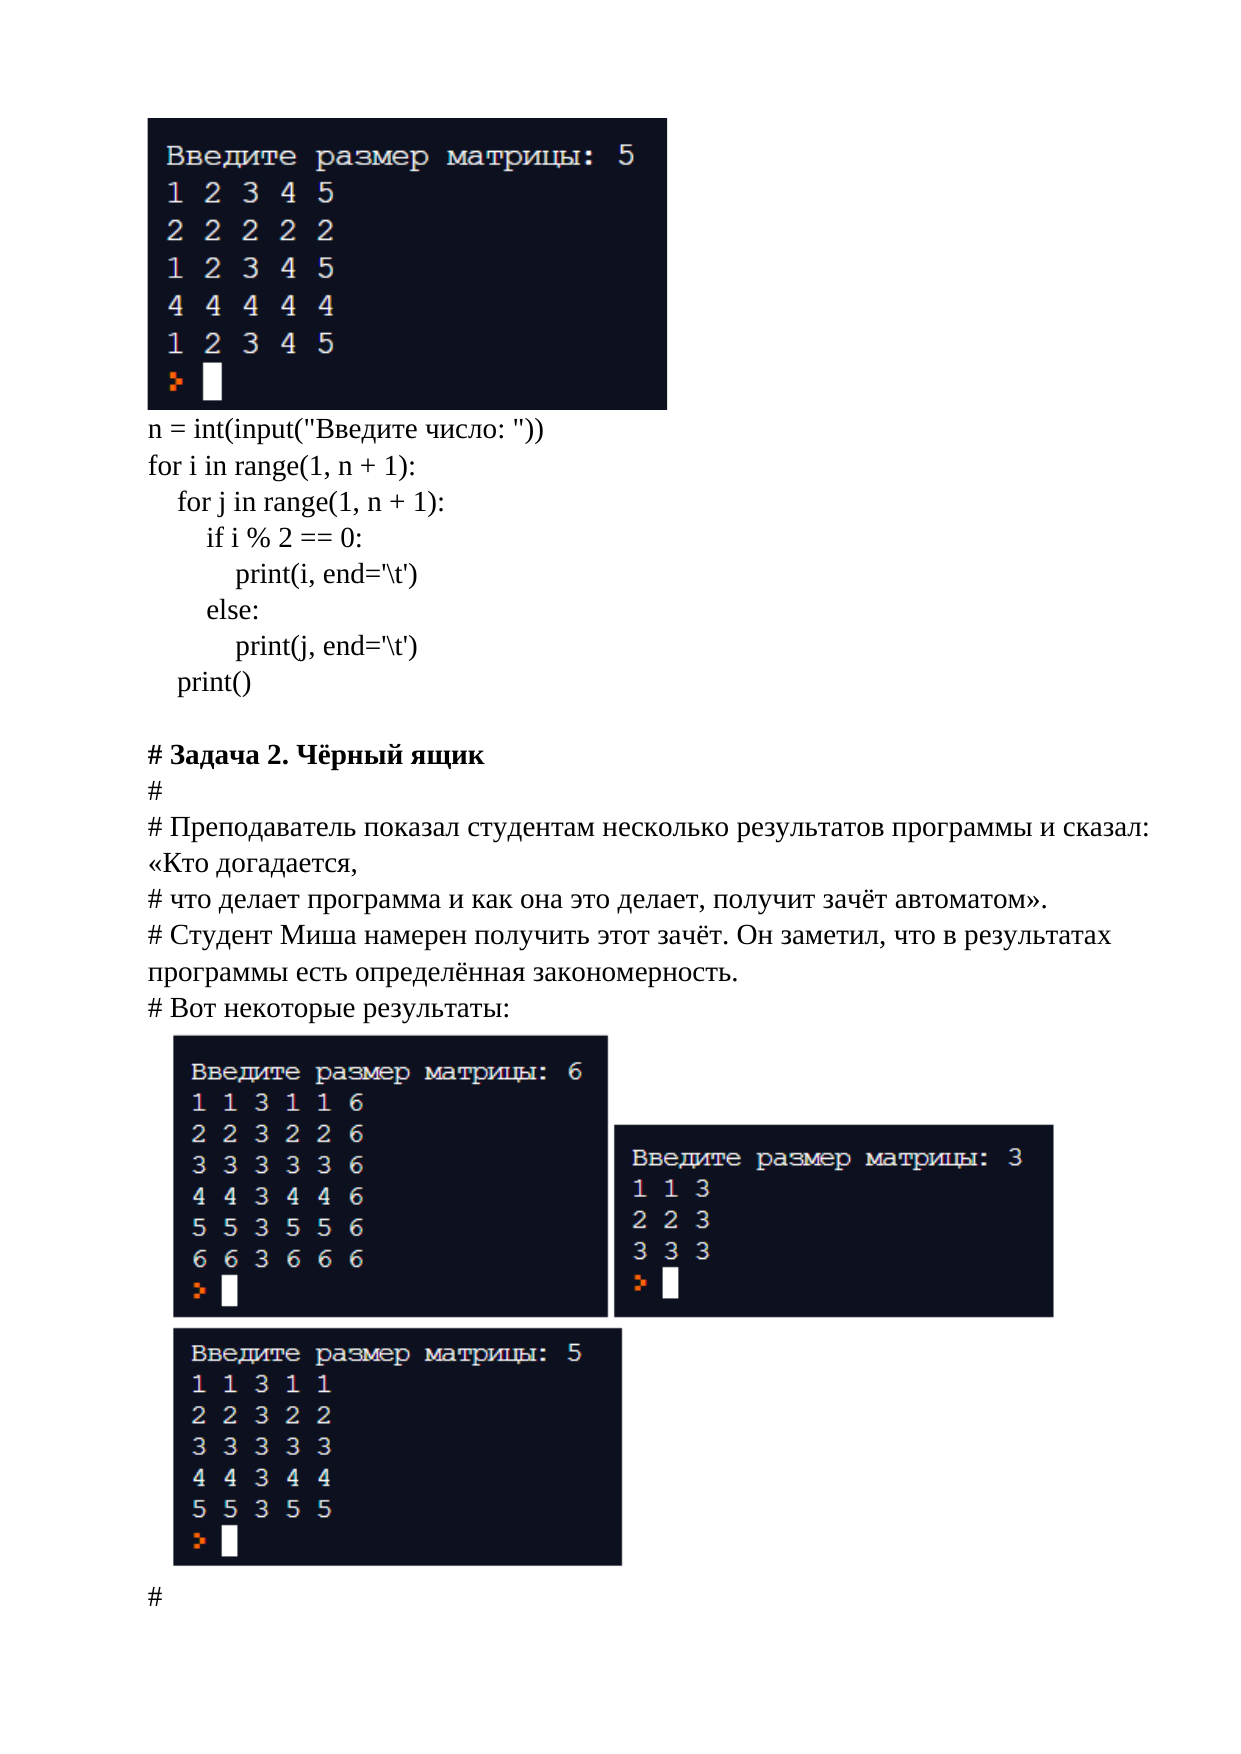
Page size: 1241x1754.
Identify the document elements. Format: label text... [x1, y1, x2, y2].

text # Задача 2. Чёрный ящик [148, 737, 1152, 770]
picture [147, 118, 668, 410]
text if i % 2 == 0: [148, 520, 1152, 553]
text # [148, 773, 1152, 806]
picture [147, 1026, 1070, 1577]
text # Преподаватель показал студентам несколько результатов программы и сказал: «Кто догадается, [148, 809, 1152, 879]
text n = int(input("Введите число: ")) [148, 411, 1152, 445]
text print() [148, 664, 1152, 698]
text # что делает программа и как она это делает, получит зачёт автоматом». [148, 881, 1152, 915]
text print(j, end='\t') [148, 628, 1152, 662]
text else: [148, 592, 1152, 626]
text for j in range(1, n + 1): [148, 484, 1152, 517]
text # Студент Миша намерен получить этот зачёт. Он заметил, что в результатах программы есть определённая закономерность. [148, 917, 1152, 987]
text for i in range(1, n + 1): [148, 448, 1152, 481]
text print(i, end='\t') [148, 556, 1152, 589]
text # Вот некоторые результаты: [148, 990, 1152, 1023]
text # [148, 1579, 1152, 1612]
